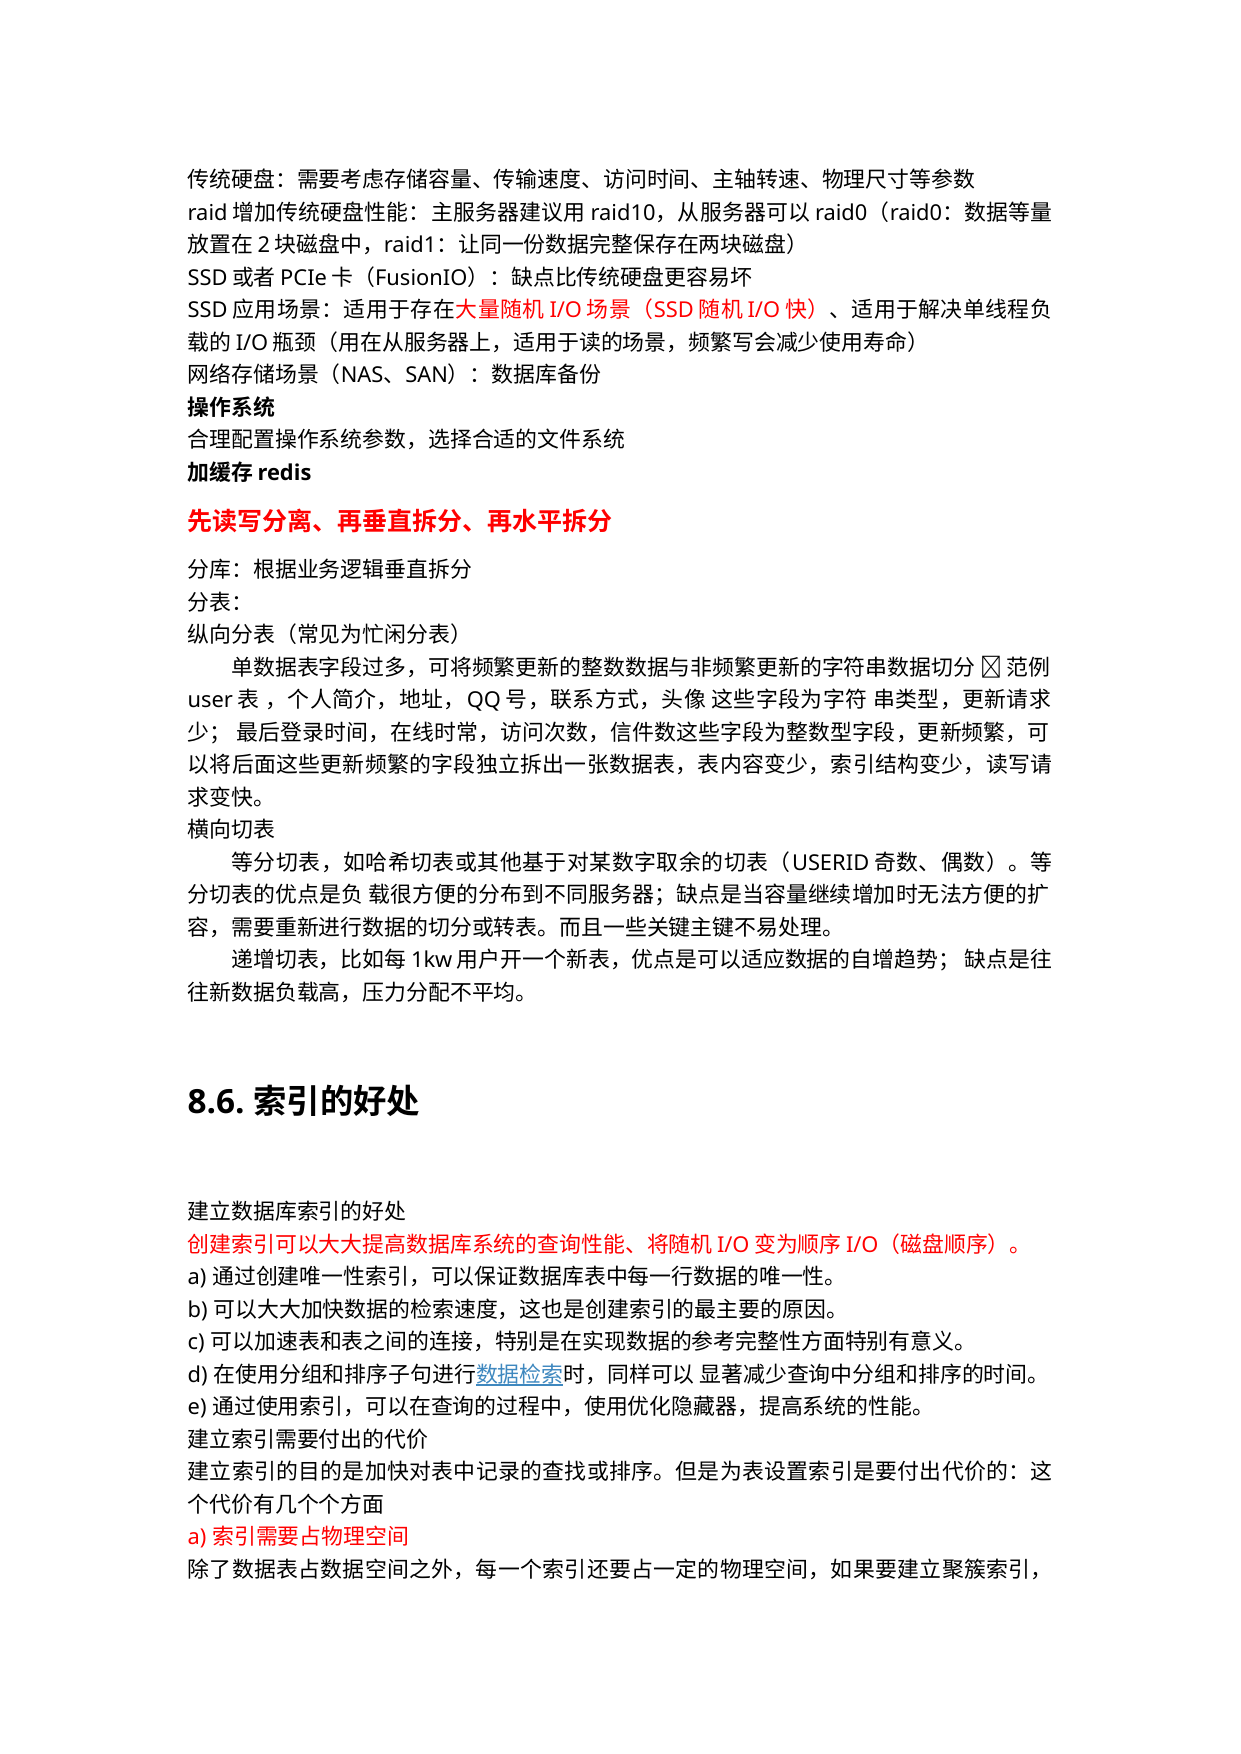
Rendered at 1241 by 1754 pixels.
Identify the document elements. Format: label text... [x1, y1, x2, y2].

text 加缓存redis [187, 454, 1053, 487]
text 合理配置操作系统参数，选择合适的文件系统 [187, 422, 1053, 454]
text 分库：根据业务逻辑垂直拆分 [187, 552, 1053, 584]
text 递增切表，比如每1kw用户开一个新表，优点是可以适应数据的自增趋势； 缺点是往往新数据负载高，压力分配不平均。 [187, 942, 1053, 1007]
subtitle 8.6. 索引的好处 [187, 1067, 1053, 1132]
text 网络存储场景（NAS、SAN）：数据库备份 [187, 357, 1053, 389]
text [187, 1194, 1053, 1584]
text SSD应用场景：适用于存在大量随机I/O场景（SSD随机I/O快）、适用于解决单线程负载的I/O瓶颈（用在从服务器上，适用于读的场景，频繁写会减少使用寿命） [187, 292, 1053, 357]
text SSD或者PCIe卡（FusionIO）：缺点比传统硬盘更容易坏 [187, 259, 1053, 292]
text 横向切表 [187, 812, 1053, 844]
text raid增加传统硬盘性能：主服务器建议用raid10，从服务器可以raid0（raid0：数据等量放置在2块磁盘中，raid1：让同一份数据完整保存在两块磁盘） [187, 194, 1053, 259]
text 分表： [187, 584, 1053, 617]
text 传统硬盘：需要考虑存储容量、传输速度、访问时间、主轴转速、物理尺寸等参数 [187, 162, 1053, 194]
text 操作系统 [187, 389, 1053, 422]
text 单数据表字段过多，可将频繁更新的整数数据与非频繁更新的字符串数据切分  范例 user表 ，个人简介，地址，QQ号，联系方式，头像 这些字段为字符 串类型，更新请求少； 最后登录时间，在线时常，访问次数，信件数这些字段为整数型字段，更新频繁，可以将后面这些更新频繁的字段独立拆出一张数据表，表内容变少，索引结构变少，读写请求变快。 [187, 649, 1053, 812]
text 先读写分离、再垂直拆分、再水平拆分 [187, 487, 1053, 552]
text 纵向分表（常见为忙闲分表） [187, 617, 1053, 649]
text 等分切表，如哈希切表或其他基于对某数字取余的切表（USERID奇数、偶数）。等分切表的优点是负 载很方便的分布到不同服务器；缺点是当容量继续增加时无法方便的扩容，需要重新进行数据的切分或转表。而且一些关键主键不易处理。 [187, 844, 1053, 942]
